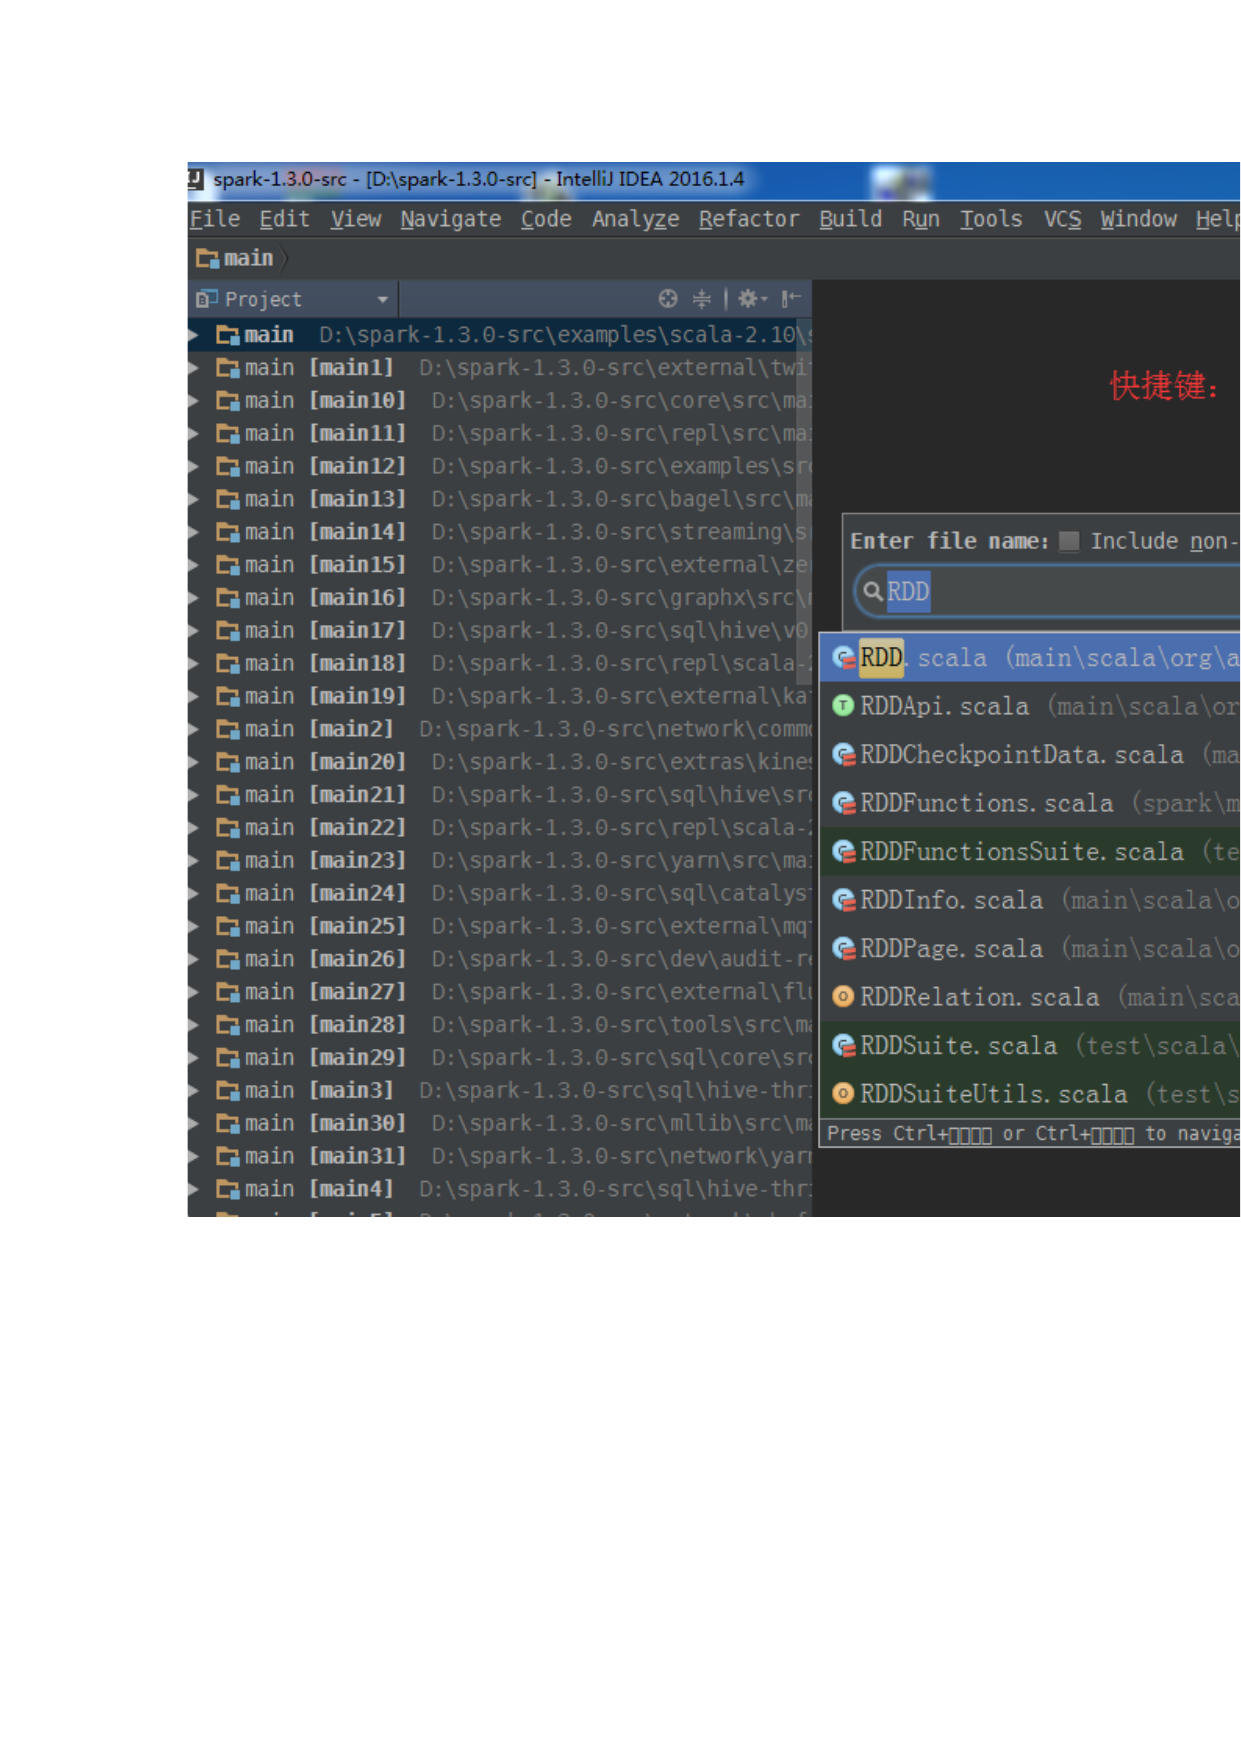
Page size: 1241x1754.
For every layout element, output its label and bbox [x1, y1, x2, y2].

picture [187, 162, 1241, 1217]
